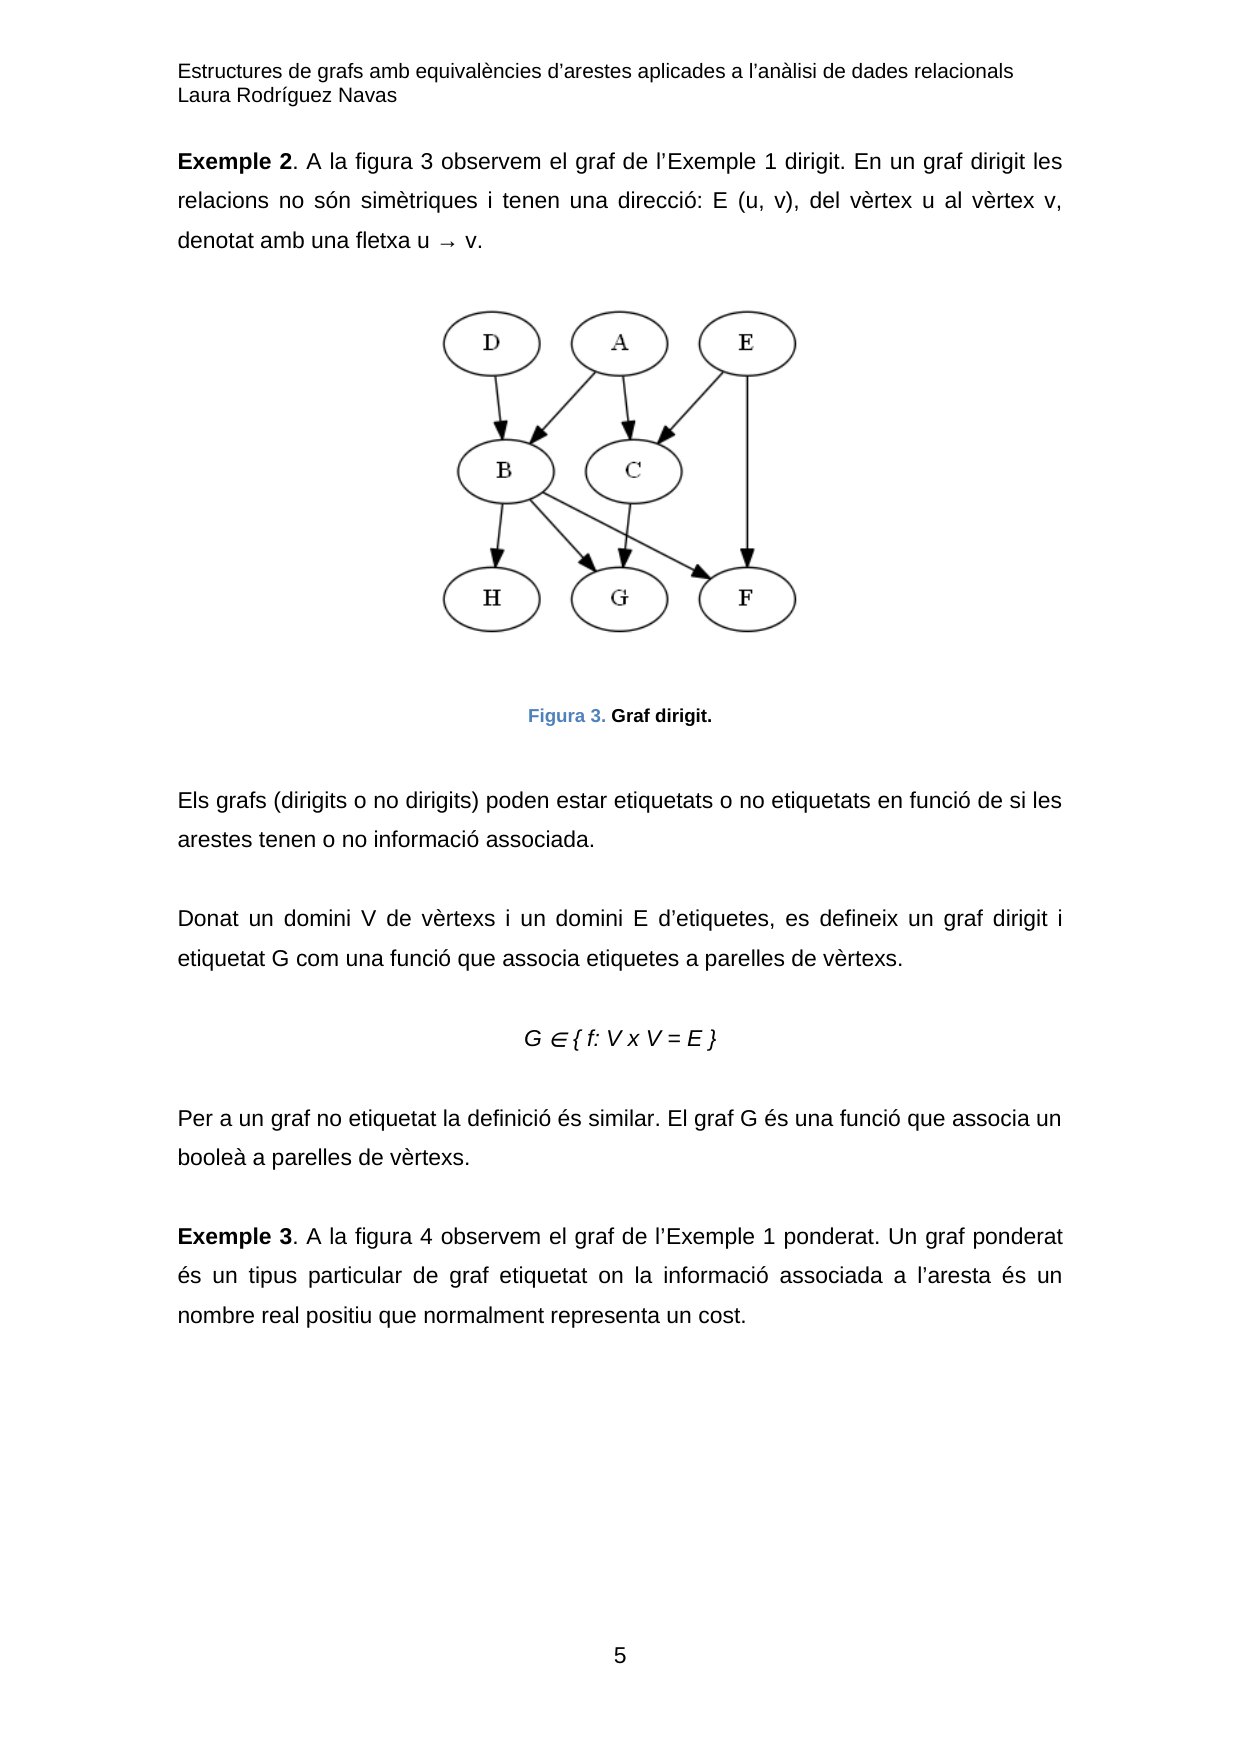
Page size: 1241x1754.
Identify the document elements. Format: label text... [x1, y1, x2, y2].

picture [437, 305, 803, 639]
text Donat un domini V de vèrtexs i un domini E d’etiquetes, es defineix un graf dirigit i etiquetat G com una funció que associa etiquetes a parelles de vèrtexs. [177, 905, 1063, 971]
text Exemple 2. A la figura 3 observem el graf de l’exemple 1 dirigit. En un graf dirigit les relacions no són simètriques i tenen una direcció: E (u, v), del vèrtex u al vèrtex v, denotat amb una fletxa u → v. [177, 148, 1063, 253]
text Exemple 3. A la figura 4 observem el graf de l’exemple 1 ponderat. Un graf ponderat és un tipus particular de graf etiquetat on la informació associada a l’aresta és un nombre real positiu que normalment representa un cost. [177, 1223, 1063, 1328]
text Per a un graf no etiquetat la definició és similar. El graf G és una funció que associa un booleà a parelles de vèrtexs. [177, 1104, 1063, 1170]
text Els grafs (dirigits o no dirigits) poden estar etiquetats o no etiquetats en funció de si les arestes tenen o no informació associada. [177, 787, 1063, 853]
text Figura 3. Graf dirigit. [177, 705, 1063, 726]
text G ∈ { f: V x V = E } [177, 1024, 1063, 1051]
